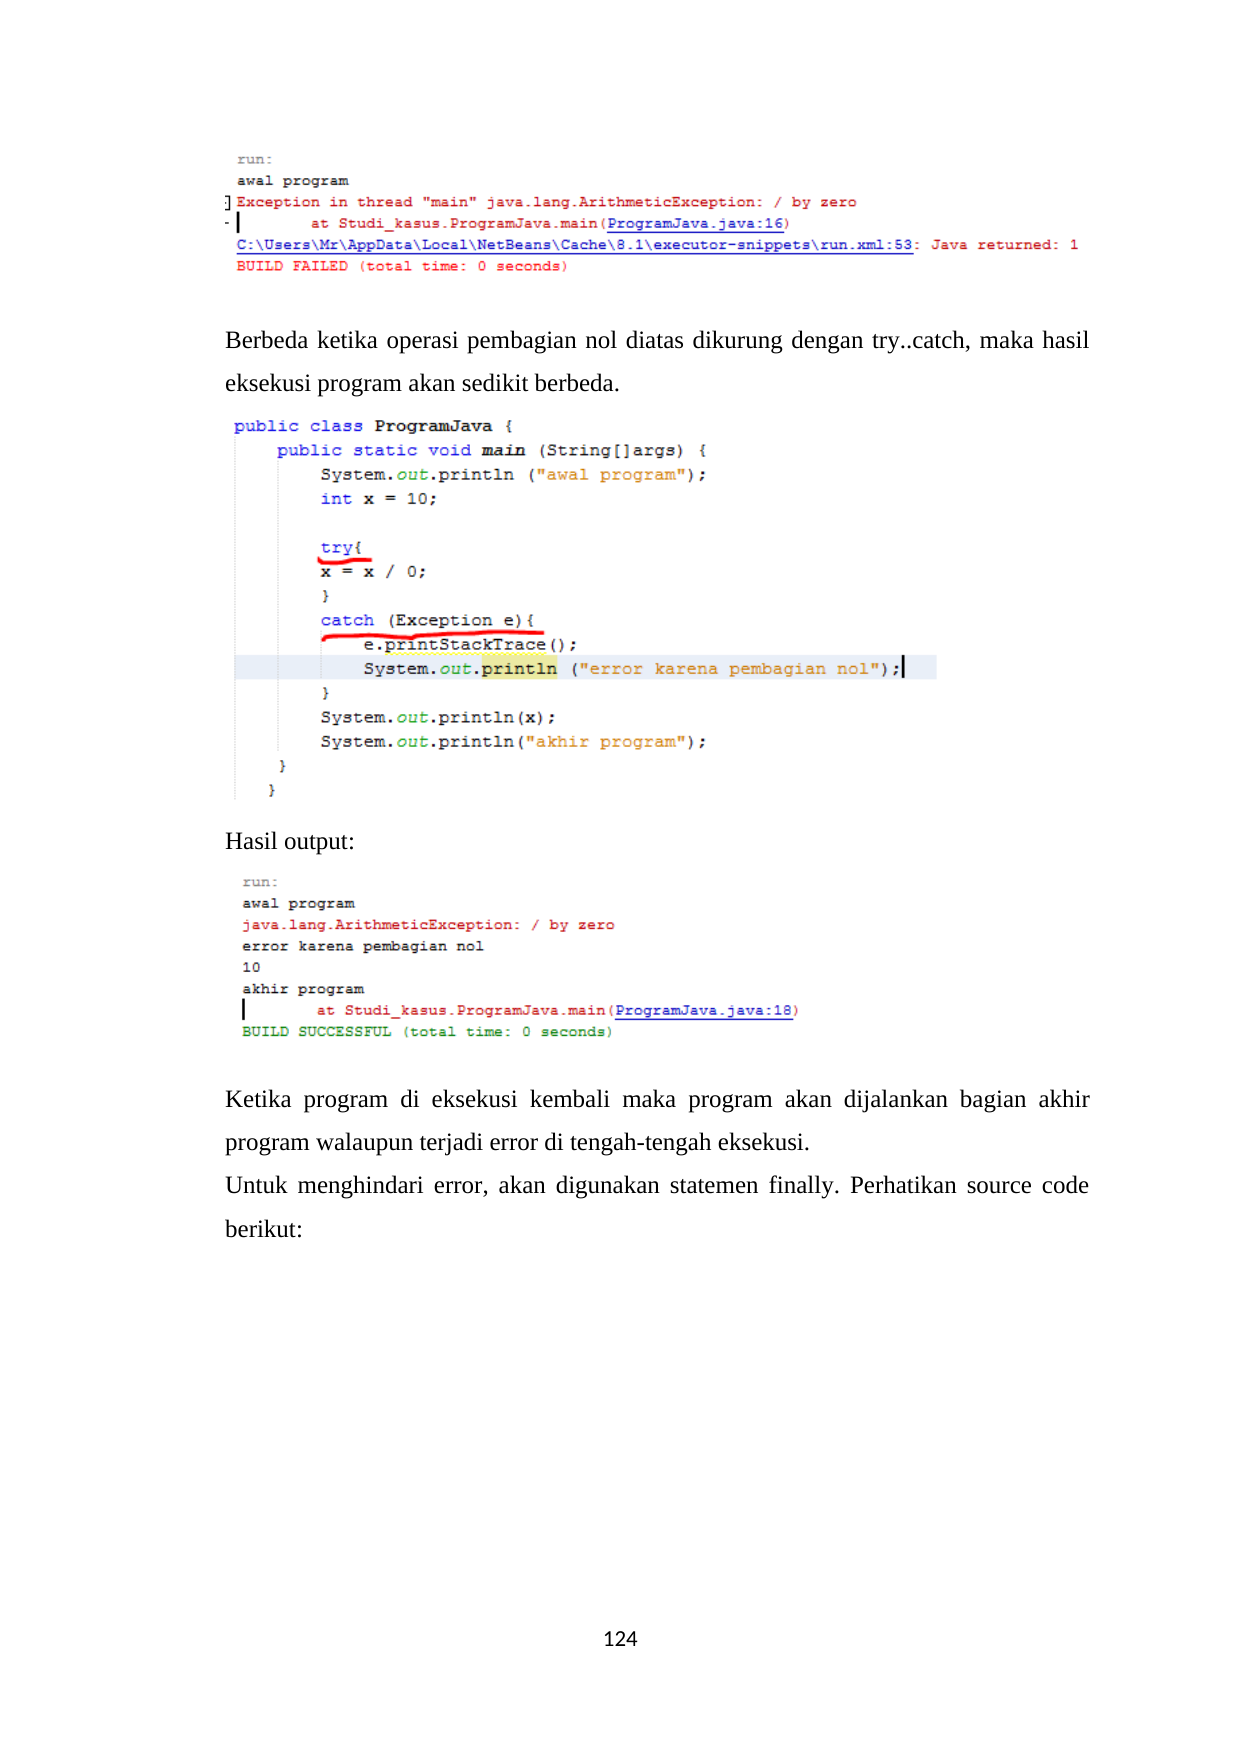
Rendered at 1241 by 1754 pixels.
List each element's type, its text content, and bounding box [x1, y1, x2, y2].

list Berbeda ketika operasi pembagian nol diatas dikurung dengan try..catch, maka hasil eksekusi program akan sedikit berbeda. [225, 325, 1090, 397]
list Ketika program di eksekusi kembali maka program akan dijalankan bagian akhir program walaupun terjadi error di tengah-tengah eksekusi. [225, 1084, 1090, 1156]
list Untuk menghindari error, akan digunakan statemen finally. Perhatikan source code berikut: [225, 1171, 1090, 1242]
picture [225, 869, 876, 1071]
picture [225, 150, 1103, 312]
picture [225, 411, 937, 813]
list Hasil output: [225, 826, 1090, 855]
